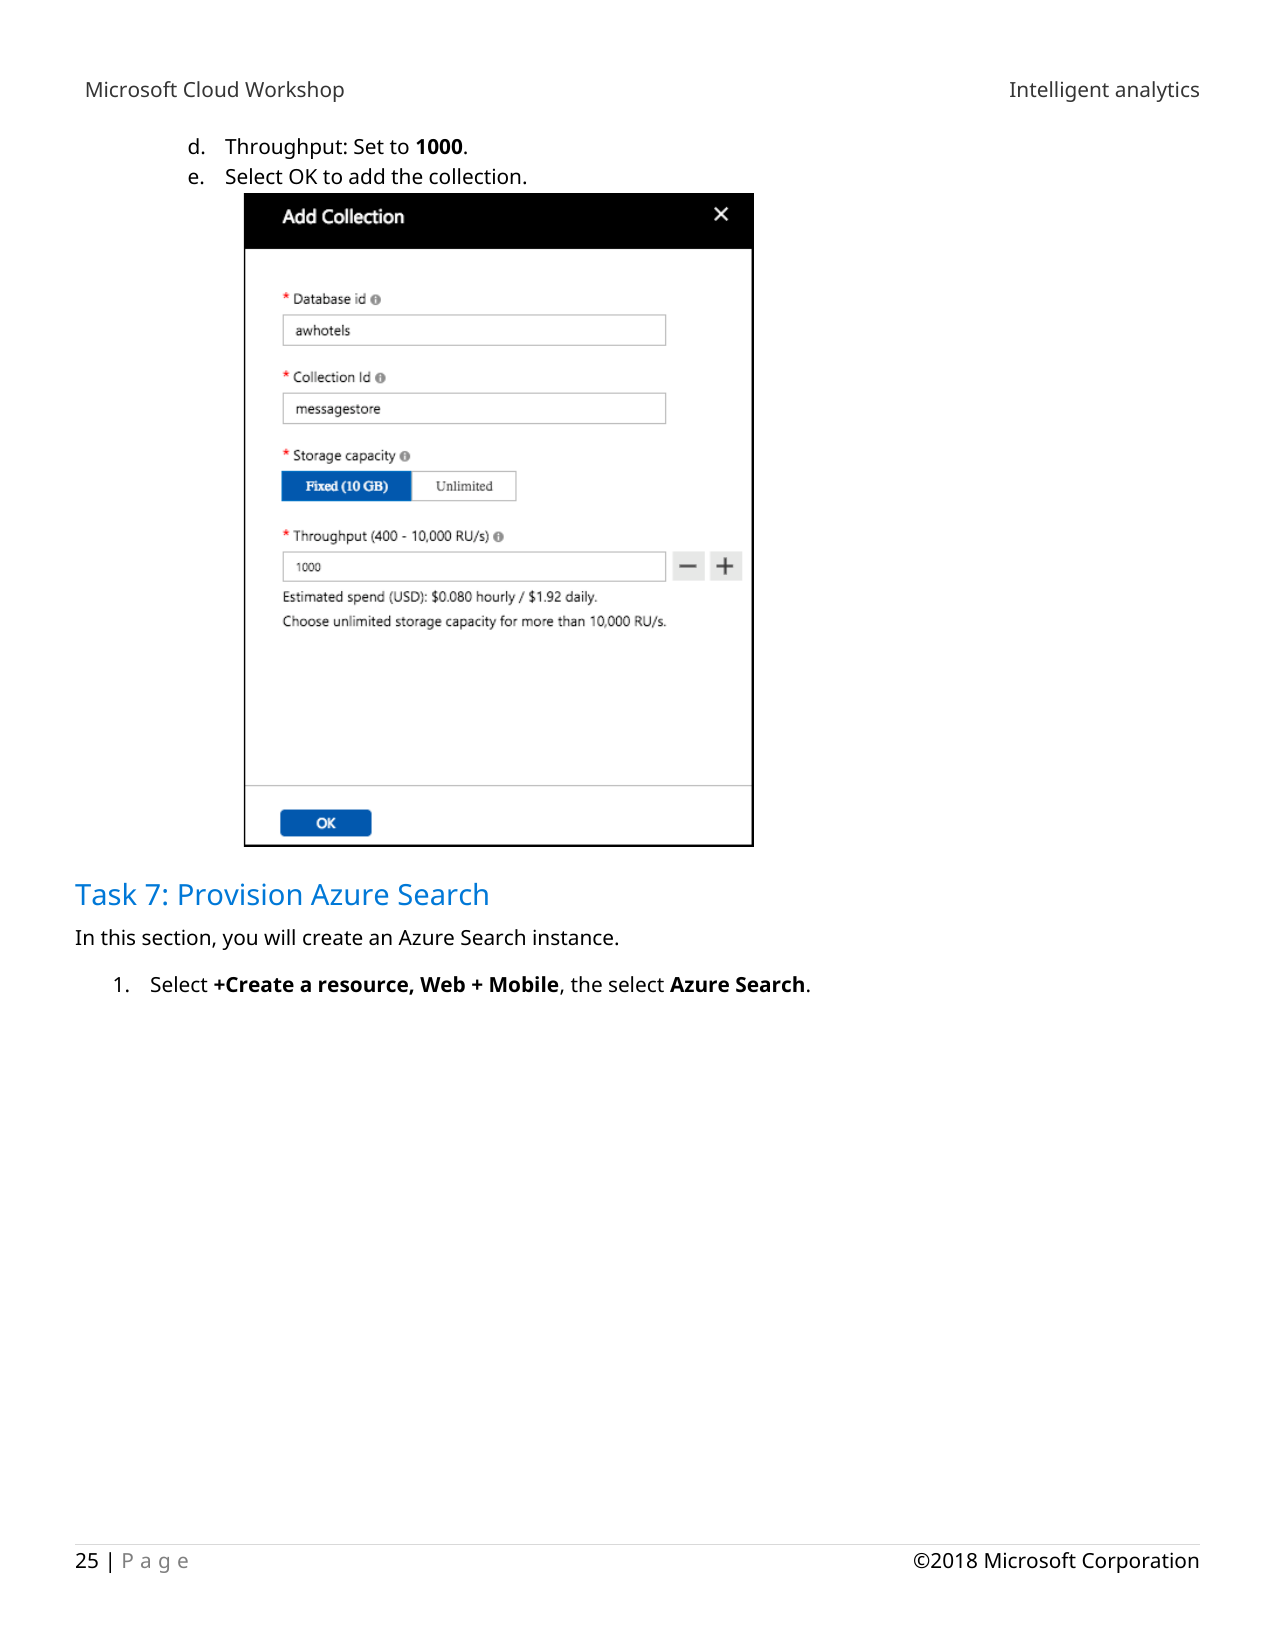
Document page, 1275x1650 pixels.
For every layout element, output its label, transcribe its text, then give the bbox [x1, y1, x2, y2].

subtitle Task 7: Provision Azure Search [75, 874, 1200, 914]
list Select +Create a resource, Web + Mobile, the select Azure Search. [112, 970, 1200, 999]
list Throughput: Set to 1000. [187, 132, 1200, 160]
text In this section, you will create an Azure Search instance. [75, 923, 1200, 952]
list Select OK to add the collection. [187, 162, 1200, 191]
